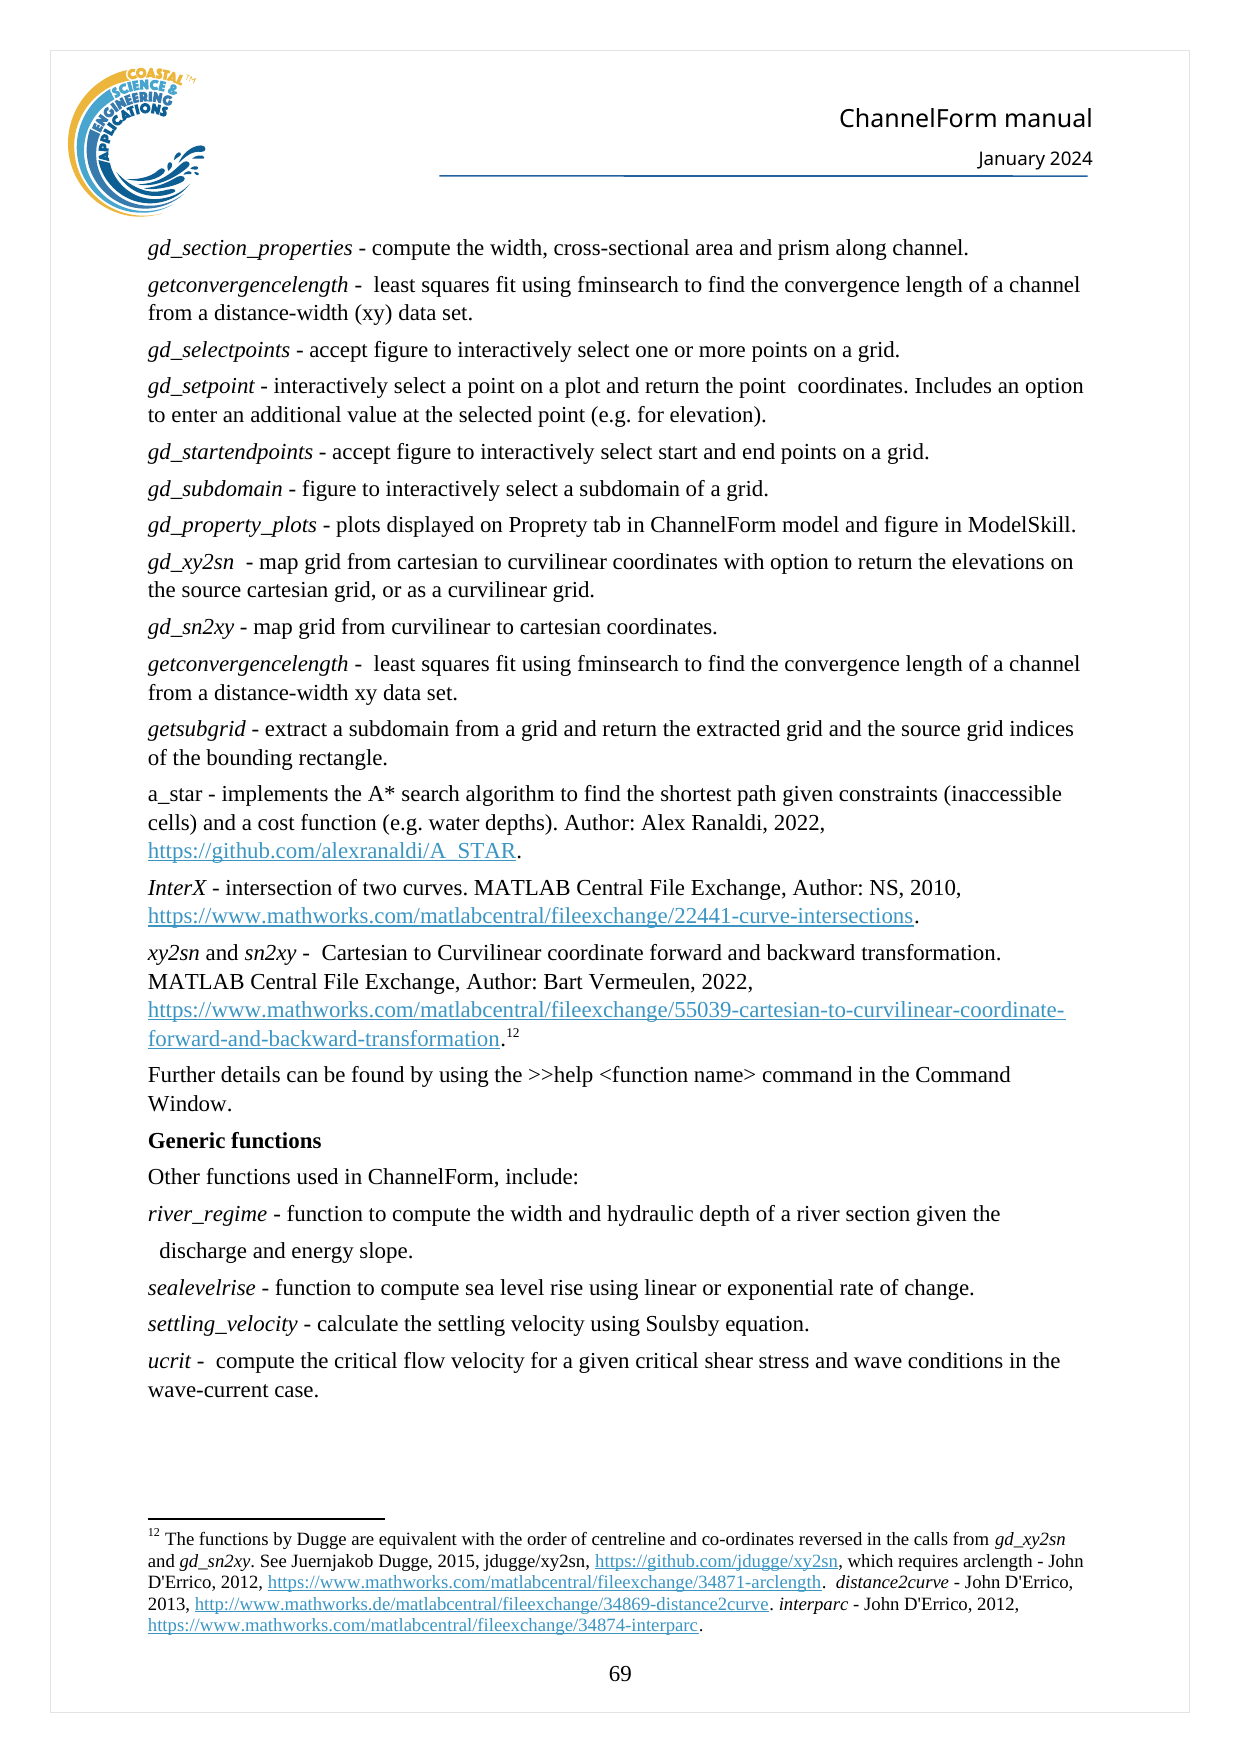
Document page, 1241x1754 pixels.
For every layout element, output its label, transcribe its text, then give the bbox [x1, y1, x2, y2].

text gd_sn2xy - map grid from curvilinear to cartesian coordinates. [148, 613, 1093, 640]
text a_star - implements the A* search algorithm to find the shortest path given constraints (inaccessible cells) and a cost function (e.g. water depths). Author: Alex Ranaldi, 2022, https://github.com/alexranaldi/A_STAR. [148, 781, 1093, 864]
text InterX - intersection of two curves. MATLAB Central File Exchange, Author: NS, 2010, https://www.mathworks.com/matlabcentral/fileexchange/22441-curve-intersections. [148, 874, 1093, 929]
text gd_subdomain - figure to interactively select a subdomain of a grid. [148, 474, 1093, 501]
text Generic functions [148, 1127, 1093, 1153]
text settling_velocity - calculate the settling velocity using Soulsby equation. [148, 1311, 1093, 1337]
text getconvergencelength - least squares fit using fminsearch to find the convergence length of a channel from a distance-width xy data set. [148, 650, 1093, 705]
text gd_property_plots - plots displayed on Proprety tab in ChannelForm model and figure in ModelSkill. [148, 511, 1093, 538]
text sealevelrise - function to compute sea level rise using linear or exponential rate of change. [148, 1274, 1093, 1300]
text gd_section_properties - compute the width, cross-sectional area and prism along channel. [148, 234, 1093, 260]
text discharge and energy slope. [148, 1237, 1093, 1263]
text getsubgrid - extract a subdomain from a grid and return the extracted grid and the source grid indices of the bounding rectangle. [148, 715, 1093, 770]
text gd_xy2sn - map grid from cartesian to curvilinear coordinates with option to return the elevations on the source cartesian grid, or as a curvilinear grid. [148, 548, 1093, 603]
text xy2sn and sn2xy - Cartesian to Curvilinear coordinate forward and backward transformation. MATLAB Central File Exchange, Author: Bart Vermeulen, 2022, https://www.mathworks.com/matlabcentral/fileexchange/55039-cartesian-to-curvilinear-coordinate-forward-and-backward-transformation. [148, 939, 1093, 1051]
text gd_selectpoints - accept figure to interactively select one or more points on a grid. [148, 336, 1093, 362]
text ucrit - compute the critical flow velocity for a given critical shear stress and wave conditions in the wave-current case. [148, 1347, 1093, 1402]
text Other functions used in ChannelForm, include: [148, 1163, 1093, 1190]
text gd_setpoint - interactively select a point on a plot and return the point coordinates. Includes an option to enter an additional value at the selected point (e.g. for elevation). [148, 373, 1093, 427]
text river_regime - function to compute the width and hydraulic depth of a river section given the [148, 1200, 1093, 1227]
text getconvergencelength - least squares fit using fminsearch to find the convergence length of a channel from a distance-width (xy) data set. [148, 271, 1093, 325]
text Further details can be found by using the >>help <function name> command in the Command Window. [148, 1061, 1093, 1116]
text gd_startendpoints - accept figure to interactively select start and end points on a grid. [148, 438, 1093, 464]
